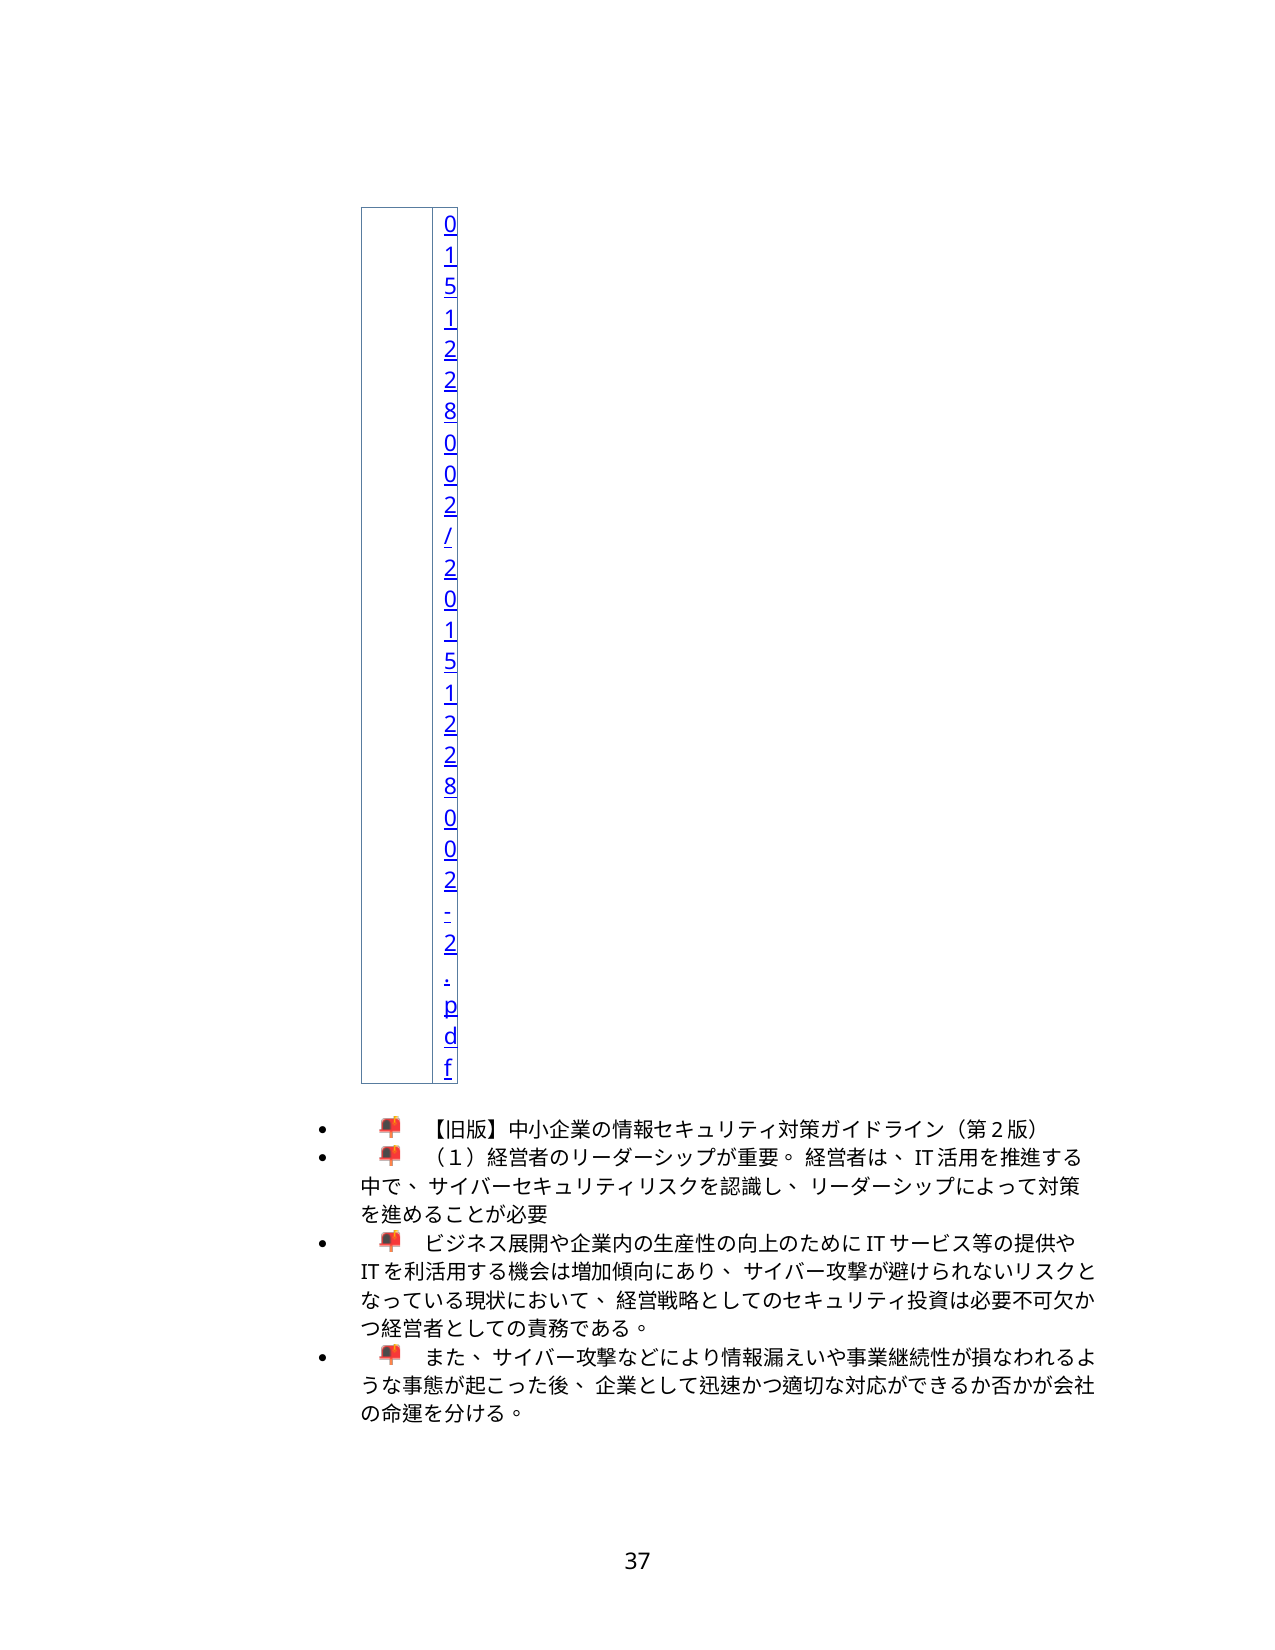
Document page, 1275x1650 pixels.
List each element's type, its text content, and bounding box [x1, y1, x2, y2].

picture [379, 1344, 401, 1365]
list また、 サイバー攻撃などにより情報漏えいや事業継続性が損なわれるような事態が起こった後、 企業として迅速かつ適切な対応ができるか否かが会社の命運を分ける。 [319, 1343, 1098, 1428]
table_header 参照 [362, 208, 432, 1083]
picture [379, 1145, 401, 1166]
list （１）経営者のリーダーシップが重要。 経営者は、 IT活用を推進する中で、 サイバーセキュリティリスクを認識し、 リーダーシップによって対策を進めることが必要 [319, 1143, 1098, 1229]
list ビジネス展開や企業内の生産性の向上のためにITサービス等の提供やITを利活用する機会は増加傾向にあり、 サイバー攻撃が避けられないリスクとなっている現状において、 経営戦略としてのセキュリティ投資は必要不可欠かつ経営者としての責務である。 [319, 1229, 1098, 1343]
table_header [433, 208, 457, 1083]
picture [379, 1230, 401, 1252]
picture [379, 1116, 401, 1138]
list 【旧版】中小企業の情報セキュリティ対策ガイドライン（第2版） [319, 1115, 1098, 1143]
